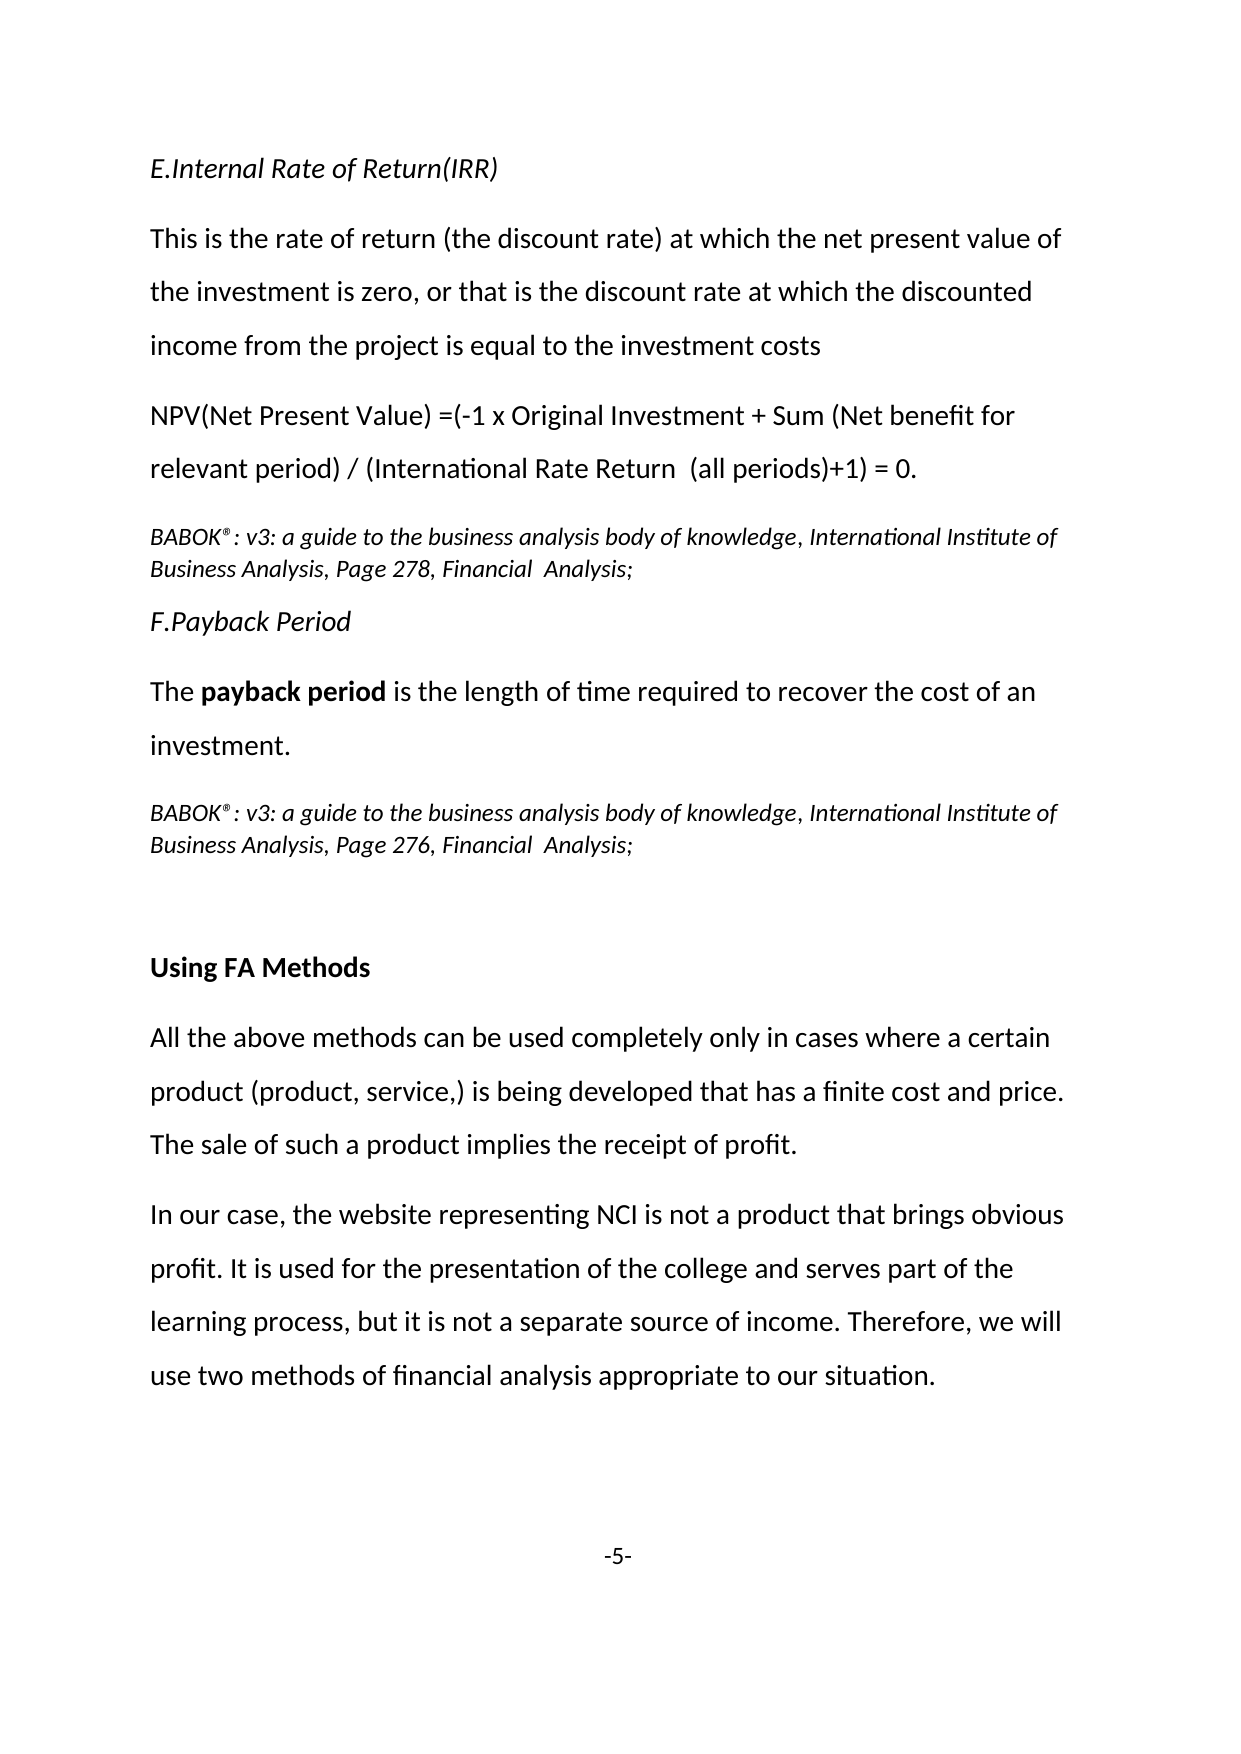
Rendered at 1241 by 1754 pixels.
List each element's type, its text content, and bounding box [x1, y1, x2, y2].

text The payback period is the length of time required to recover the cost of an investment. [150, 673, 1090, 762]
text All the above methods can be used completely only in cases where a certain product (product, service,) is being developed that has a finite cost and price. The sale of such a product implies the receipt of profit. [150, 1019, 1090, 1162]
text This is the rate of return (the discount rate) at which the net present value of the investment is zero, or that is the discount rate at which the discounted income from the project is equal to the investment costs [150, 220, 1090, 363]
text In our case, the website representing NCI is not a product that brings obvious profit. It is used for the presentation of the college and serves part of the learning process, but it is not a separate source of income. Therefore, we will use two methods of financial analysis appropriate to our situation. [150, 1196, 1090, 1392]
text F.Payback Period [150, 603, 1090, 639]
text Using FA Methods [150, 949, 1090, 985]
text BABOK®: v3: a guide to the business analysis body of knowledge, International Institute of Business Analysis, Page 278, Financial Analysis; [150, 521, 1090, 584]
text NPV(Net Present Value) =(-1 x Original Investment + Sum (Net benefit for relevant period) / (International Rate Return (all periods)+1) = 0. [150, 397, 1090, 486]
list -5- [225, 1540, 1090, 1571]
text E.Internal Rate of Return(IRR) [150, 150, 1090, 186]
text BABOK®: v3: a guide to the business analysis body of knowledge, International Institute of Business Analysis, Page 276, Financial Analysis; [150, 797, 1090, 860]
